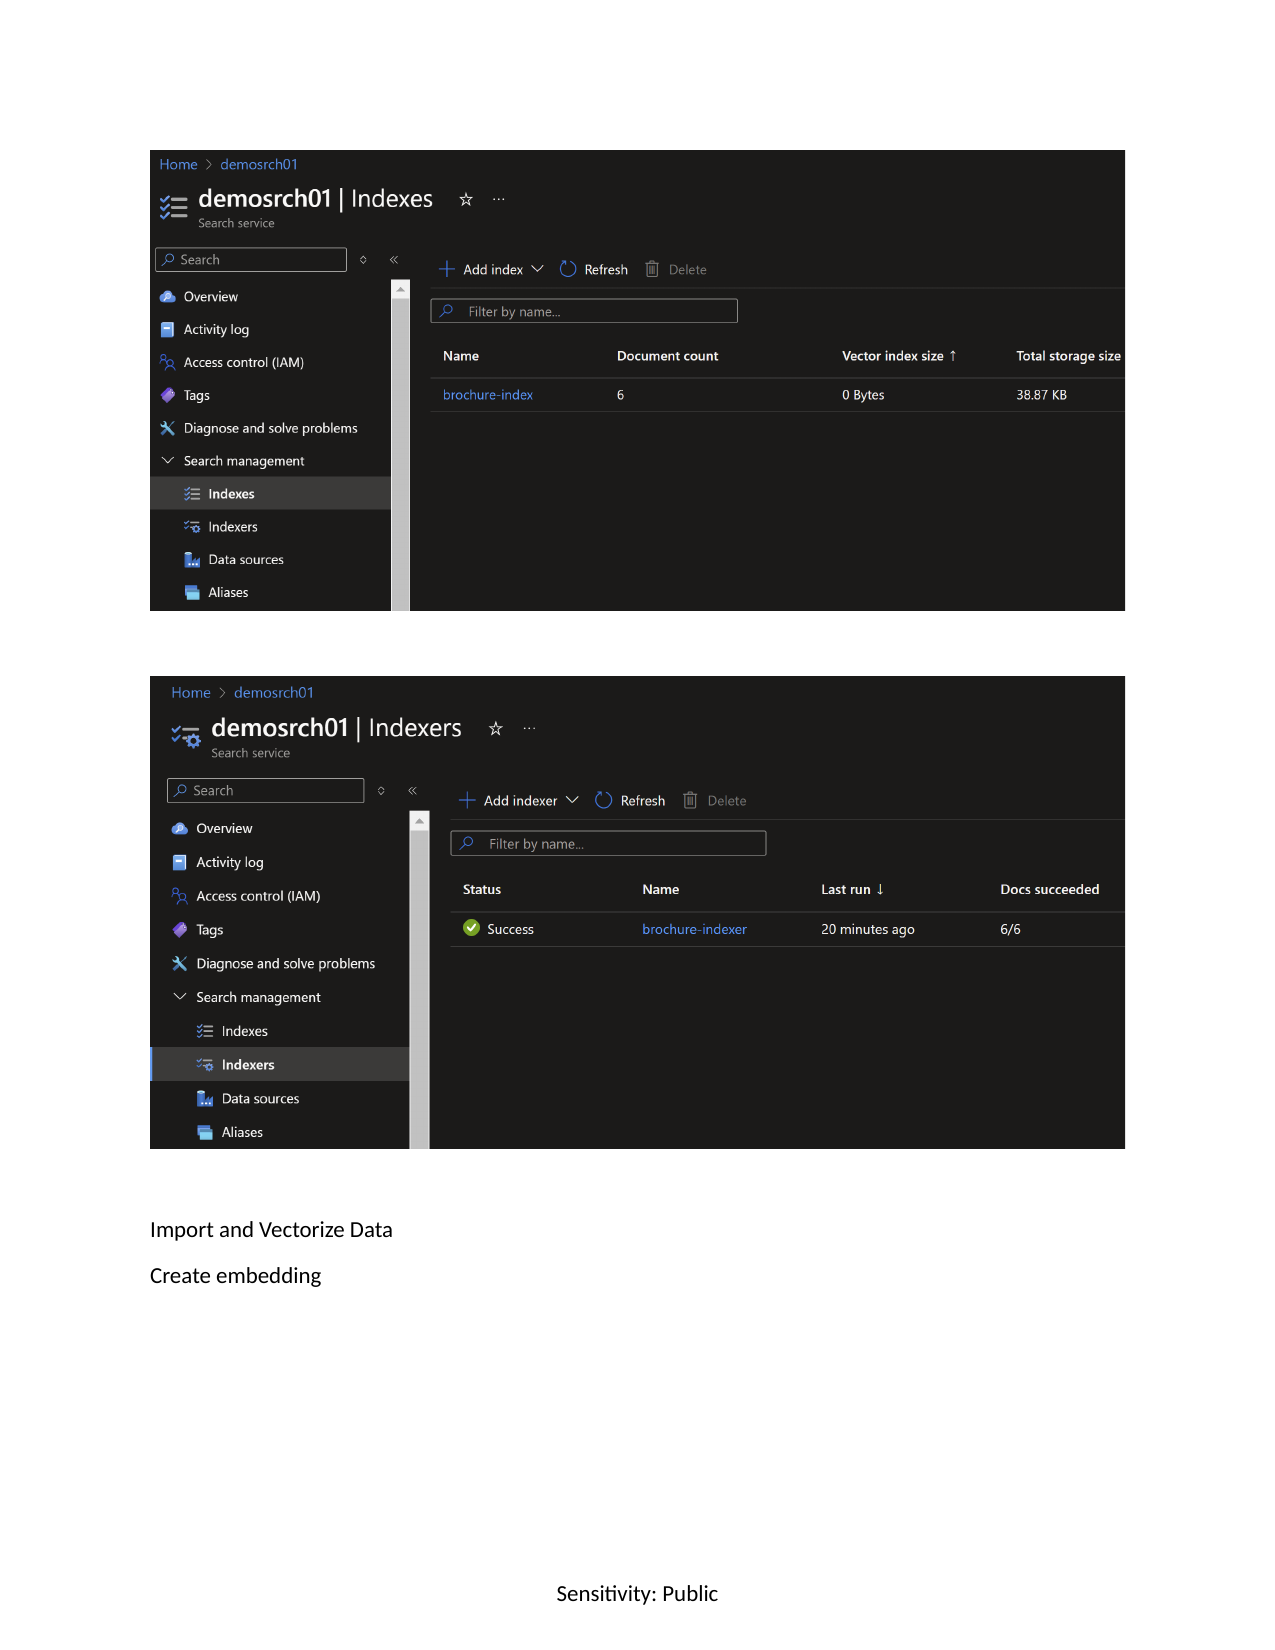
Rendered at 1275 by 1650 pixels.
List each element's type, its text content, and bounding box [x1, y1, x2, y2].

text Create embedding [150, 1262, 1125, 1289]
text Import and Vectorize Data [150, 1215, 1125, 1243]
picture [150, 676, 1125, 1149]
picture [150, 150, 1125, 611]
